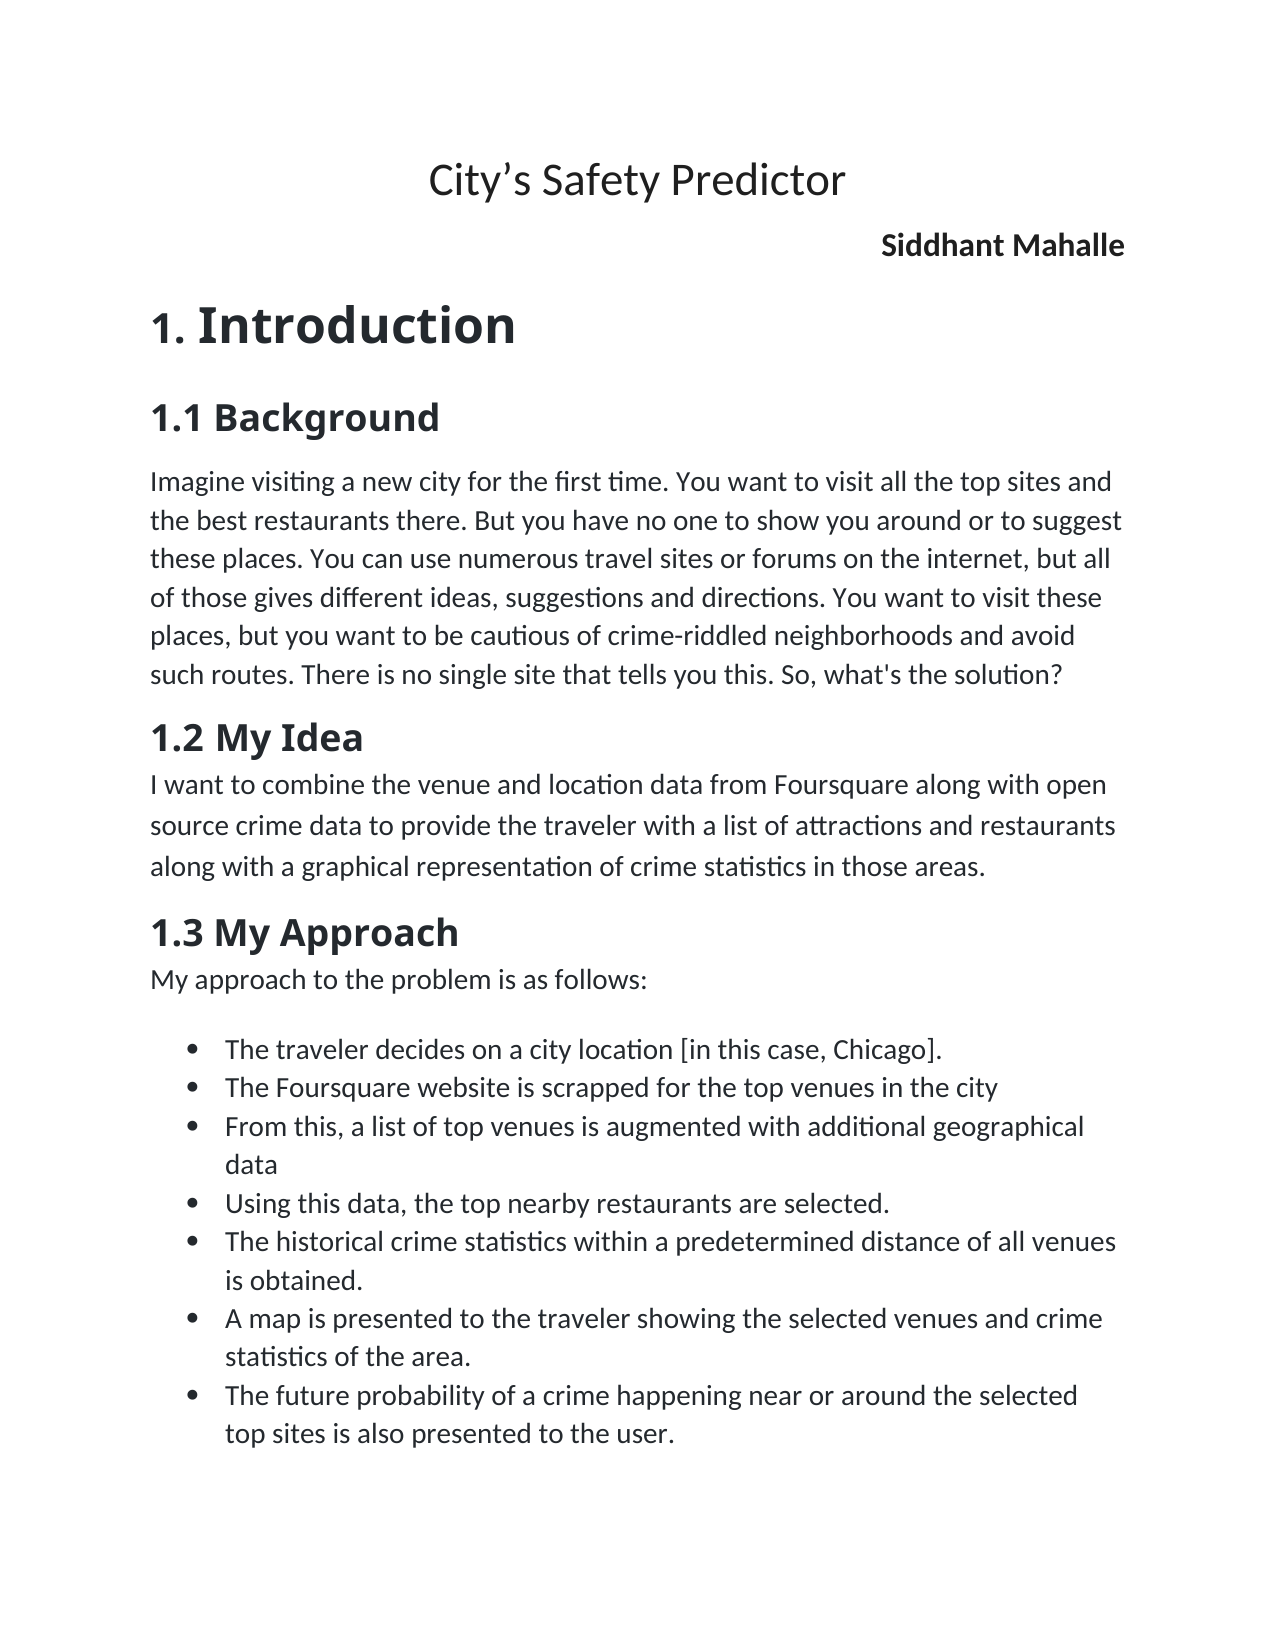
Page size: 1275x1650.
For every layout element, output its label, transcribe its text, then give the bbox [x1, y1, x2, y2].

text Imagine visiting a new city for the first time. You want to visit all the top sites and the best restaurants there. But you have no one to show you around or to suggest these places. You can use numerous travel sites or forums on the internet, but all of those gives different ideas, suggestions and directions. You want to visit these places, but you want to be cautious of crime-riddled neighborhoods and avoid such routes. There is no single site that tells you this. So, what's the solution? [150, 463, 1125, 691]
list A map is presented to the traveler showing the selected venues and crime statistics of the area. [187, 1300, 1125, 1374]
subtitle 1.2 My Idea [150, 711, 1125, 762]
text Siddhant Mahalle [150, 224, 1125, 264]
list From this, a list of top venues is augmented with additional geographical data [187, 1108, 1125, 1182]
text 1.1 Background [150, 392, 1125, 443]
text My approach to the problem is as follows: [150, 961, 1125, 997]
subtitle 1. Introduction [150, 289, 1125, 358]
list The traveler decides on a city location [in this case, Chicago]. [187, 1031, 1125, 1067]
list The historical crime statistics within a predetermined distance of all venues is obtained. [187, 1223, 1125, 1297]
subtitle 1.3 My Approach [150, 906, 1125, 957]
list The future probability of a crime happening near or around the selected top sites is also presented to the user. [187, 1377, 1125, 1451]
list The Foursquare website is scrapped for the top venues in the city [187, 1069, 1125, 1105]
text City’s Safety Predictor [150, 150, 1125, 207]
list Using this data, the top nearby restaurants are selected. [187, 1185, 1125, 1220]
text I want to combine the venue and location data from Foursquare along with open source crime data to provide the traveler with a list of attractions and restaurants along with a graphical representation of crime statistics in those areas. [150, 766, 1125, 884]
